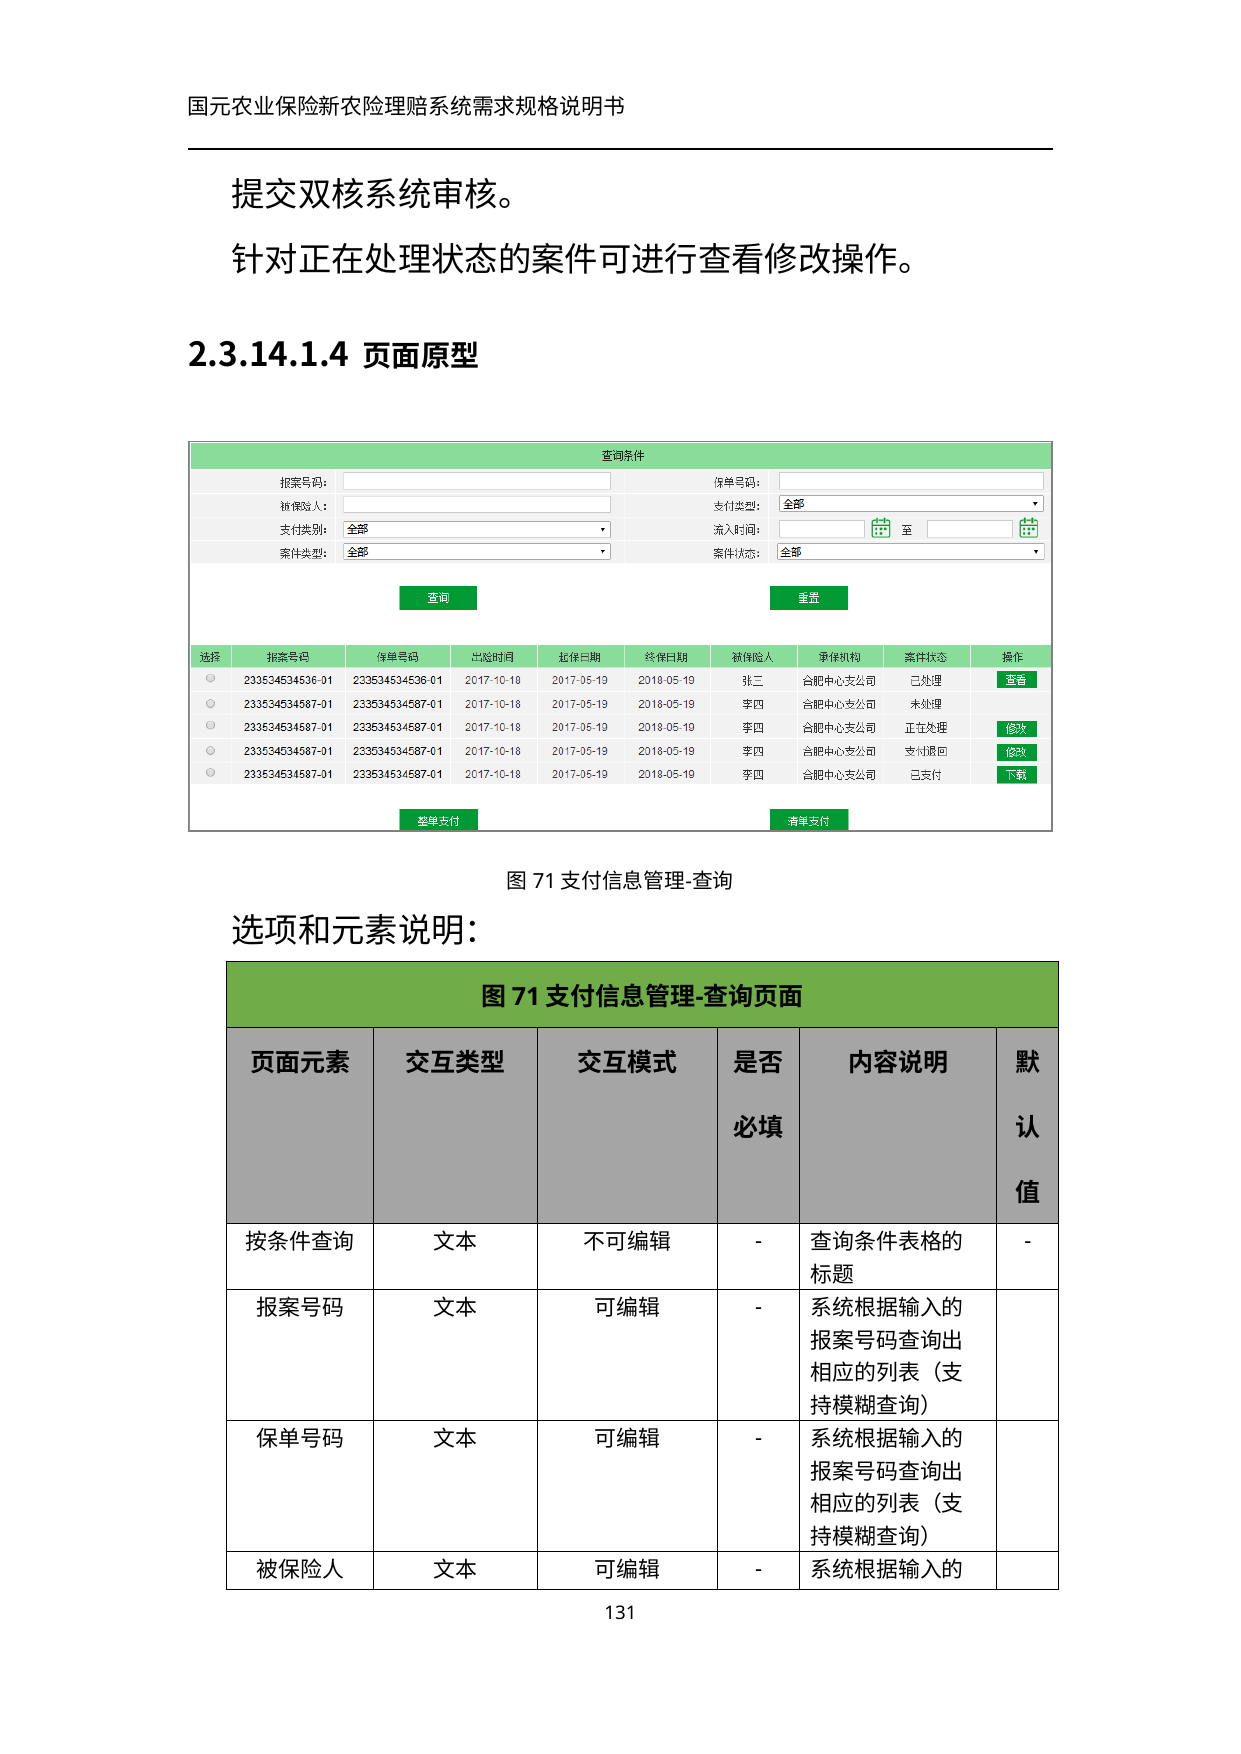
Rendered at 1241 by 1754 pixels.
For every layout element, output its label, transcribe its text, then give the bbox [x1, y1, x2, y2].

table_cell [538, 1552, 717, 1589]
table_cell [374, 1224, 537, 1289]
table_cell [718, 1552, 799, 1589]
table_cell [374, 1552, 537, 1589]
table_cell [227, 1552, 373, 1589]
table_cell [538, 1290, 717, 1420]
subtitle 页面原型 [188, 319, 1053, 384]
text 选项和元素说明： [231, 896, 1053, 961]
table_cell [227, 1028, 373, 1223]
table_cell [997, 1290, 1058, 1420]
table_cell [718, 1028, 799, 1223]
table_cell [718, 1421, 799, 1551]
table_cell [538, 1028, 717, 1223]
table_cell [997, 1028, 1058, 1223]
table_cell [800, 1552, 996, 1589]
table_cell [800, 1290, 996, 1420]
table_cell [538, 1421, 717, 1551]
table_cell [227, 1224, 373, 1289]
text 针对正在处理状态的案件可进行查看修改操作。 [231, 225, 1053, 290]
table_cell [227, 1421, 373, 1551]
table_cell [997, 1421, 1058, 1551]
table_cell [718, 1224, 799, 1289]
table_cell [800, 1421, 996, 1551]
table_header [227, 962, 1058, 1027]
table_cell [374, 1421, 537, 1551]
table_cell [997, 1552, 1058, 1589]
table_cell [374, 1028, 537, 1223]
text 图 71支付信息管理-查询 [187, 863, 1053, 896]
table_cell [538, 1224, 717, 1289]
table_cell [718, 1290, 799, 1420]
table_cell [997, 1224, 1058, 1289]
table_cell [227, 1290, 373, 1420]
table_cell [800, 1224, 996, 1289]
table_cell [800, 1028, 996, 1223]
picture [189, 442, 1051, 830]
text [231, 160, 1053, 225]
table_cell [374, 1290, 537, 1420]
